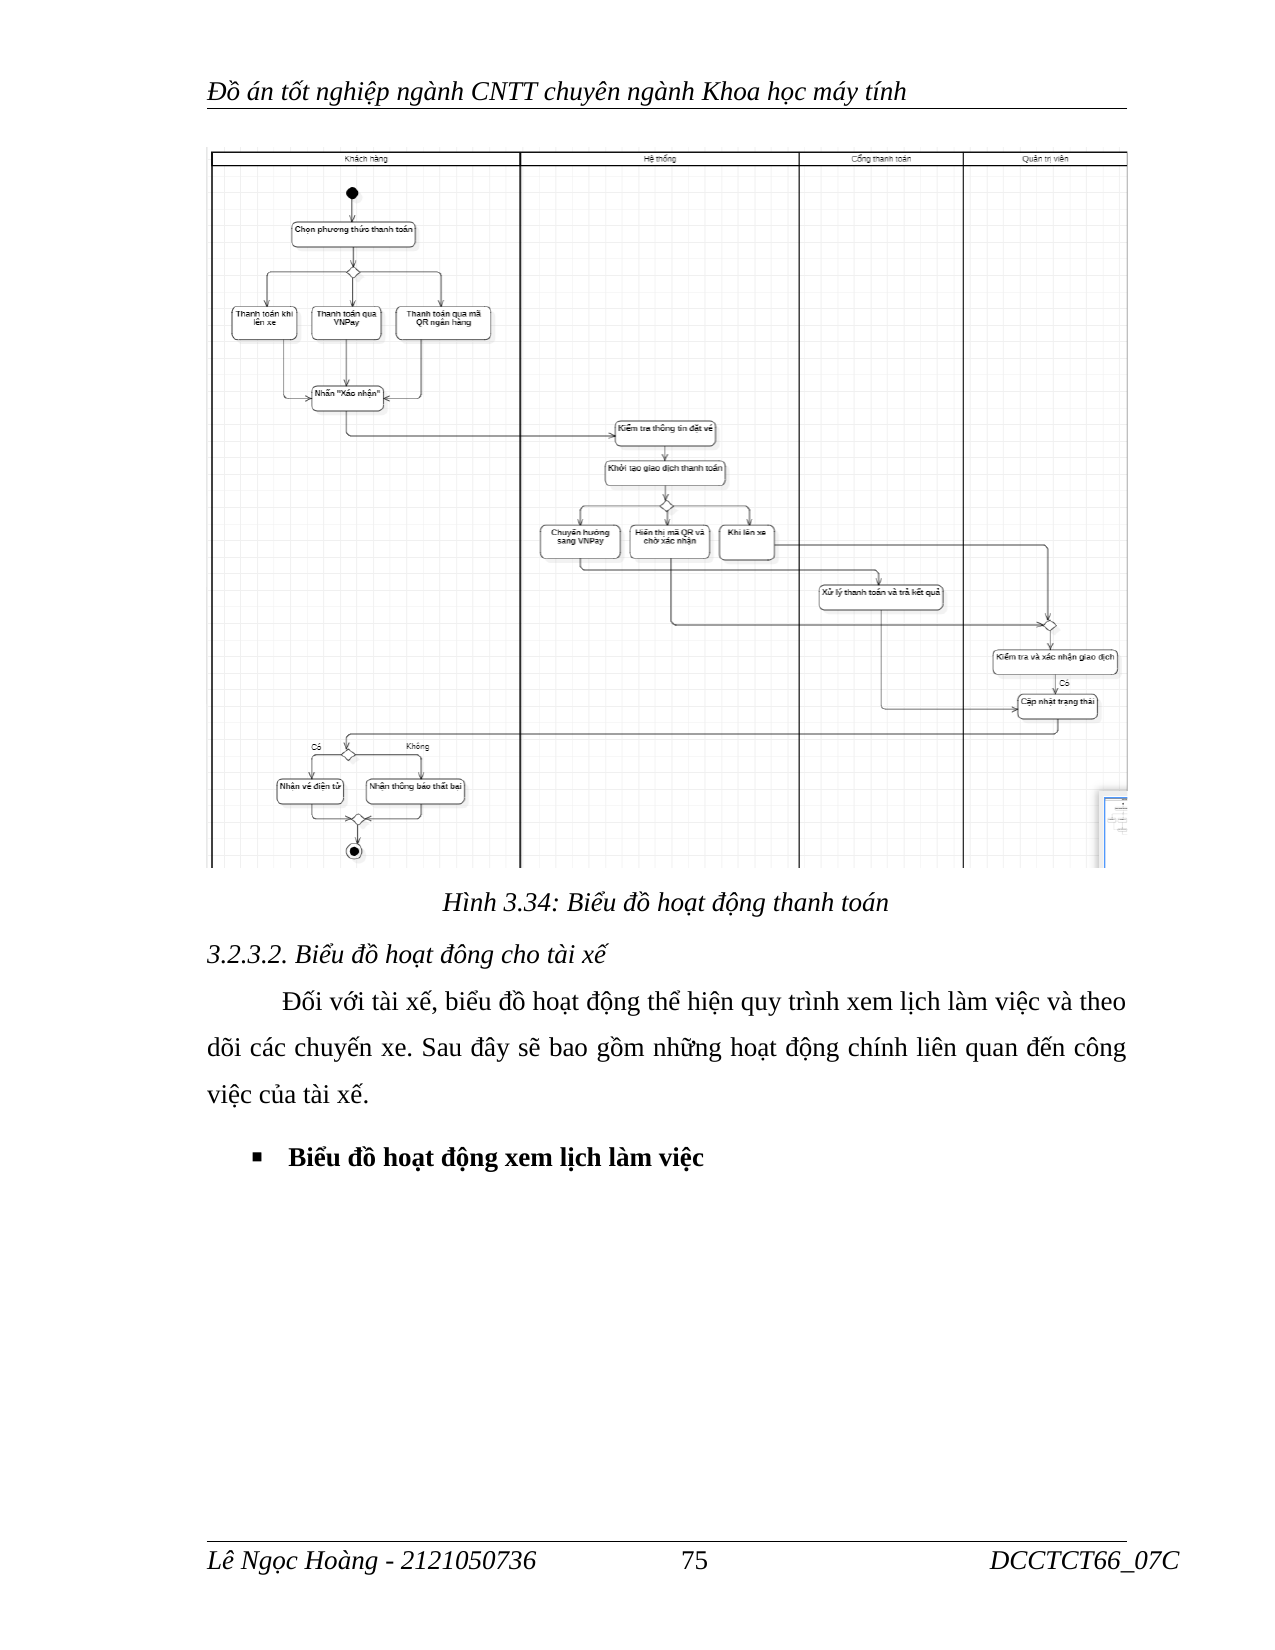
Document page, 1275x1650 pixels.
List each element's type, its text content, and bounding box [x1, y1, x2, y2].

picture [206, 147, 1128, 868]
text Đối với tài xế, biểu đồ hoạt động thể hiện quy trình xem lịch làm việc và theo dõi các chuyến xe. Sau đây sẽ bao gồm những hoạt động chính liên quan đến công việc của tài xế. [207, 985, 1127, 1109]
text Hình 3.34: Biểu đồ hoạt động thanh toán [207, 886, 1127, 917]
list Biểu đồ hoạt động xem lịch làm việc [251, 1141, 1127, 1173]
subtitle 3.2.3.2. Biểu đồ hoạt đông cho tài xế [207, 938, 1127, 969]
